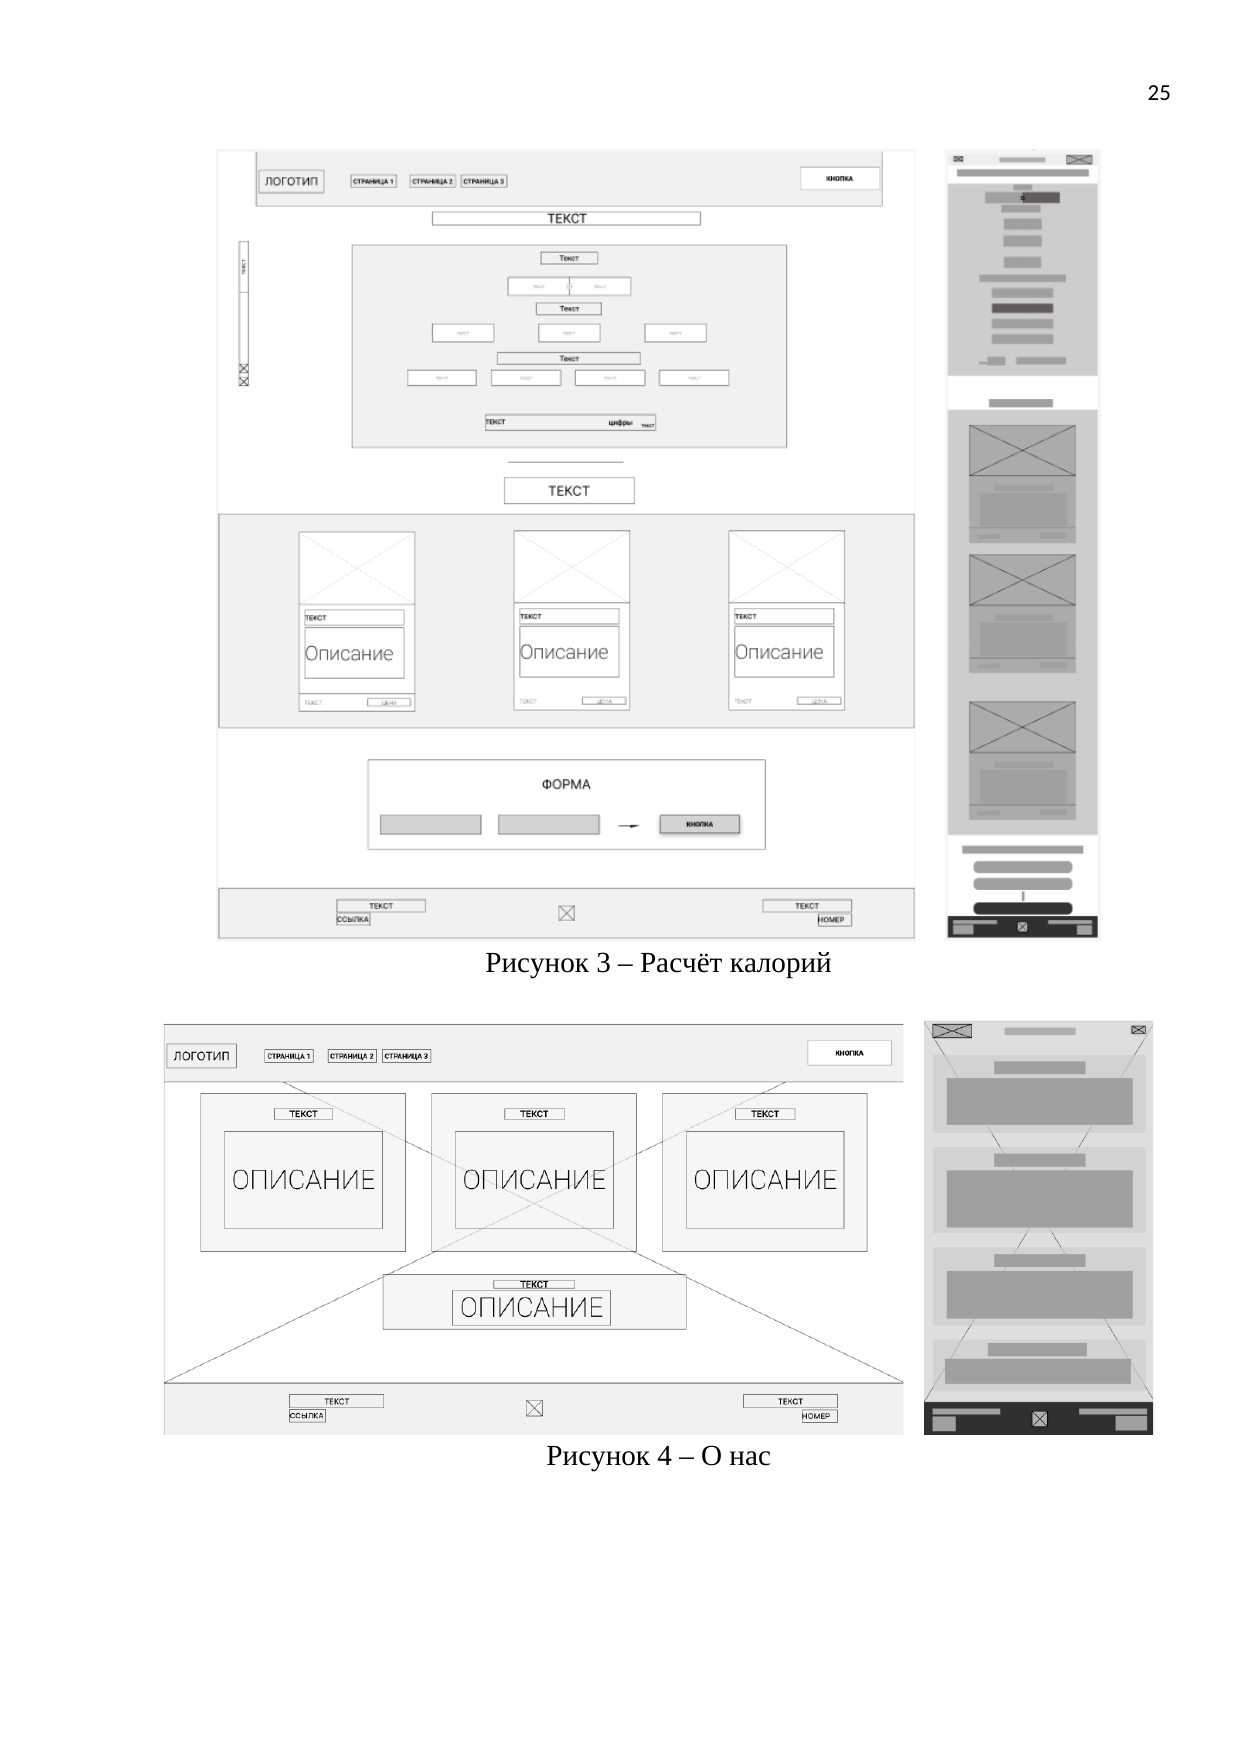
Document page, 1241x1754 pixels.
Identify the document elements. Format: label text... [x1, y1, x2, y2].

picture [163, 1023, 904, 1435]
picture [924, 1020, 1154, 1435]
picture [944, 149, 1102, 941]
text Рисунок 3 – Расчёт калорий [136, 945, 1181, 978]
text Рисунок 4 – О нас [136, 1438, 1181, 1472]
picture [216, 149, 916, 941]
